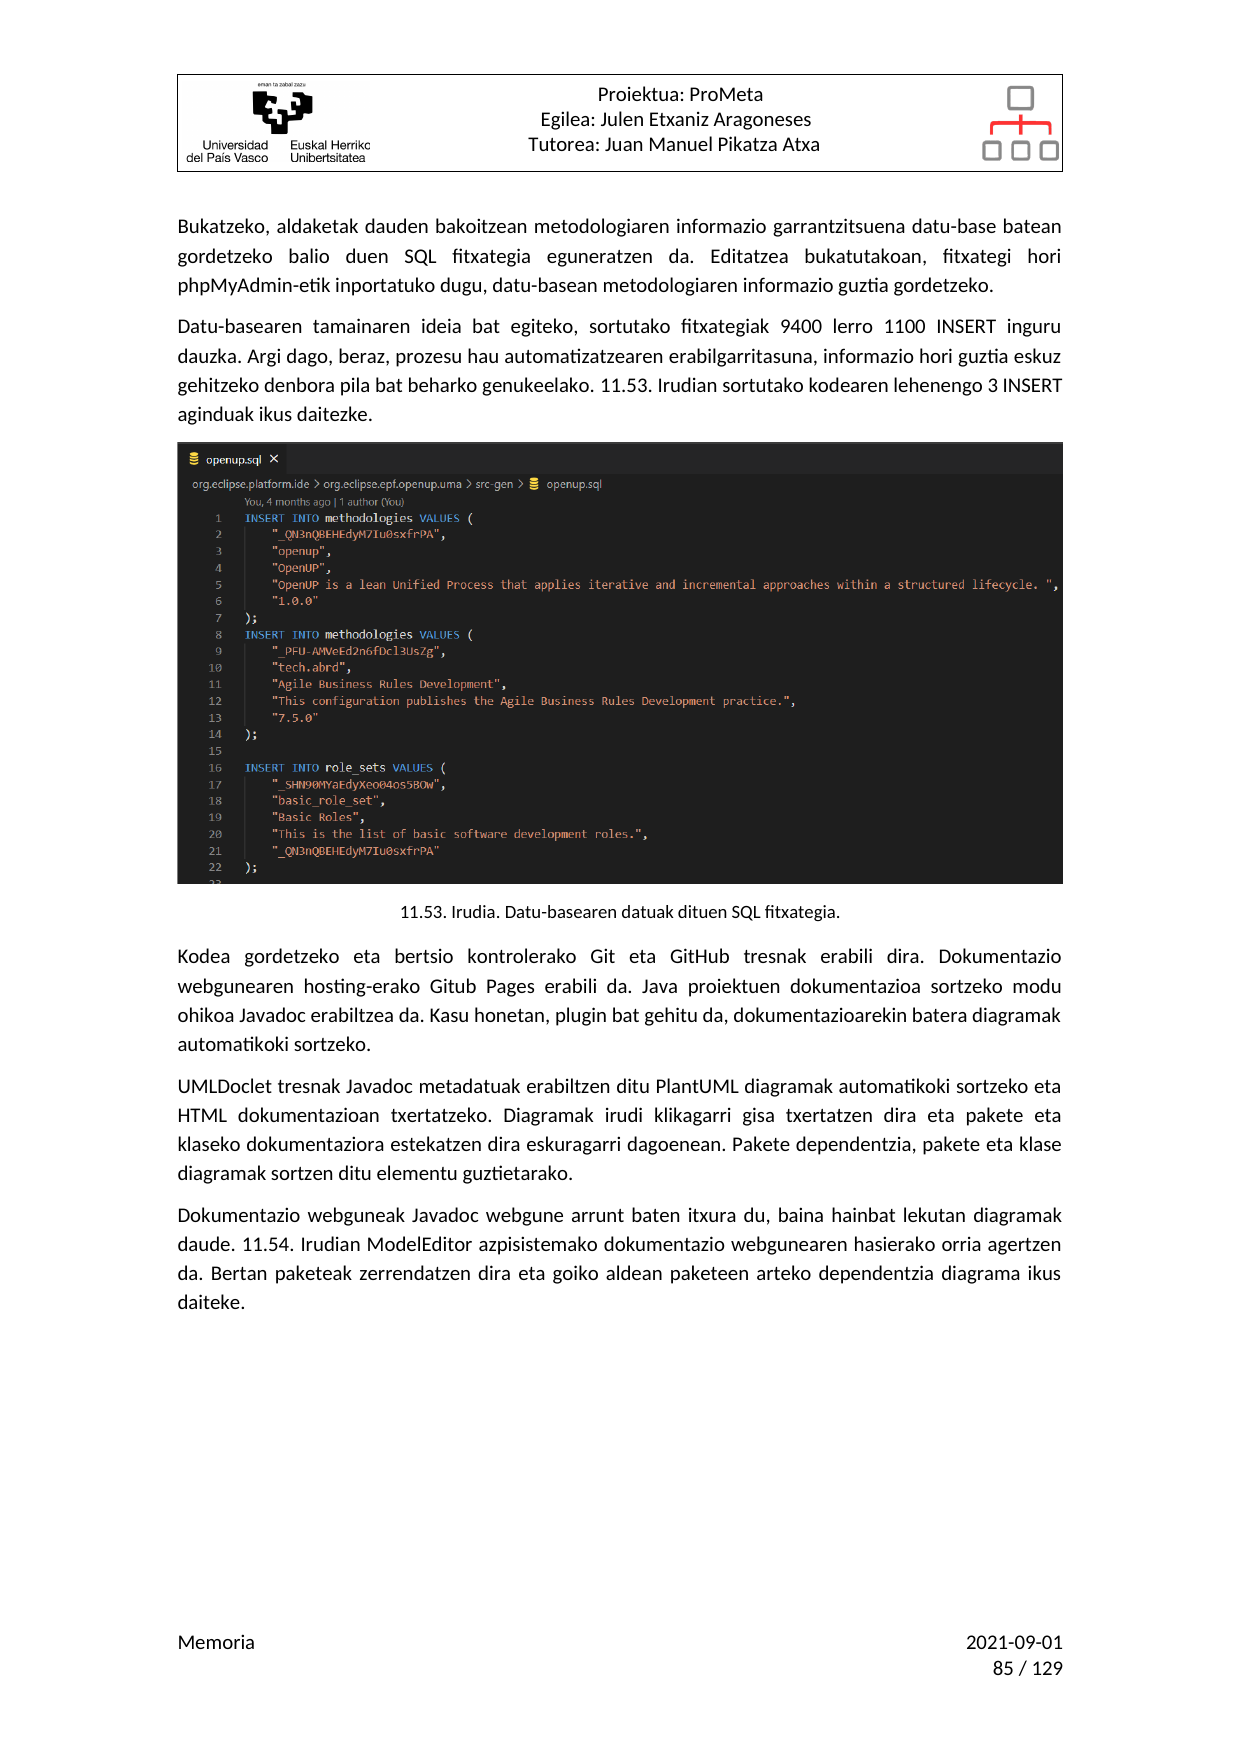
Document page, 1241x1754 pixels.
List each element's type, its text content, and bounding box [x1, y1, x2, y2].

picture [182, 81, 370, 162]
picture [177, 442, 1063, 884]
picture [978, 80, 1060, 162]
text UMLDoclet tresnak Javadoc metadatuak erabiltzen ditu PlantUML diagramak automatikoki sortzeko eta HTML dokumentazioan txertatzeko. Diagramak irudi klikagarri gisa txertatzen dira eta pakete eta klaseko dokumentaziora estekatzen dira eskuragarri dagoenean. Pakete dependentzia, pakete eta klase diagramak sortzen ditu elementu guztietarako. [177, 1073, 1063, 1186]
text Bukatzeko, aldaketak dauden bakoitzean metodologiaren informazio garrantzitsuena datu-base batean gordetzeko balio duen SQL fitxategia eguneratzen da. Editatzea bukatutakoan, fitxategi hori phpMyAdmin-etik inportatuko dugu, datu-basean metodologiaren informazio guztia gordetzeko. [177, 214, 1063, 297]
text Kodea gordetzeko eta bertsio kontrolerako Git eta GitHub tresnak erabili dira. Dokumentazio webgunearen hosting-erako Gitub Pages erabili da. Java proiektuen dokumentazioa sortzeko modu ohikoa Javadoc erabiltzea da. Kasu honetan, plugin bat gehitu da, dokumentazioarekin batera diagramak automatikoki sortzeko. [177, 944, 1063, 1057]
